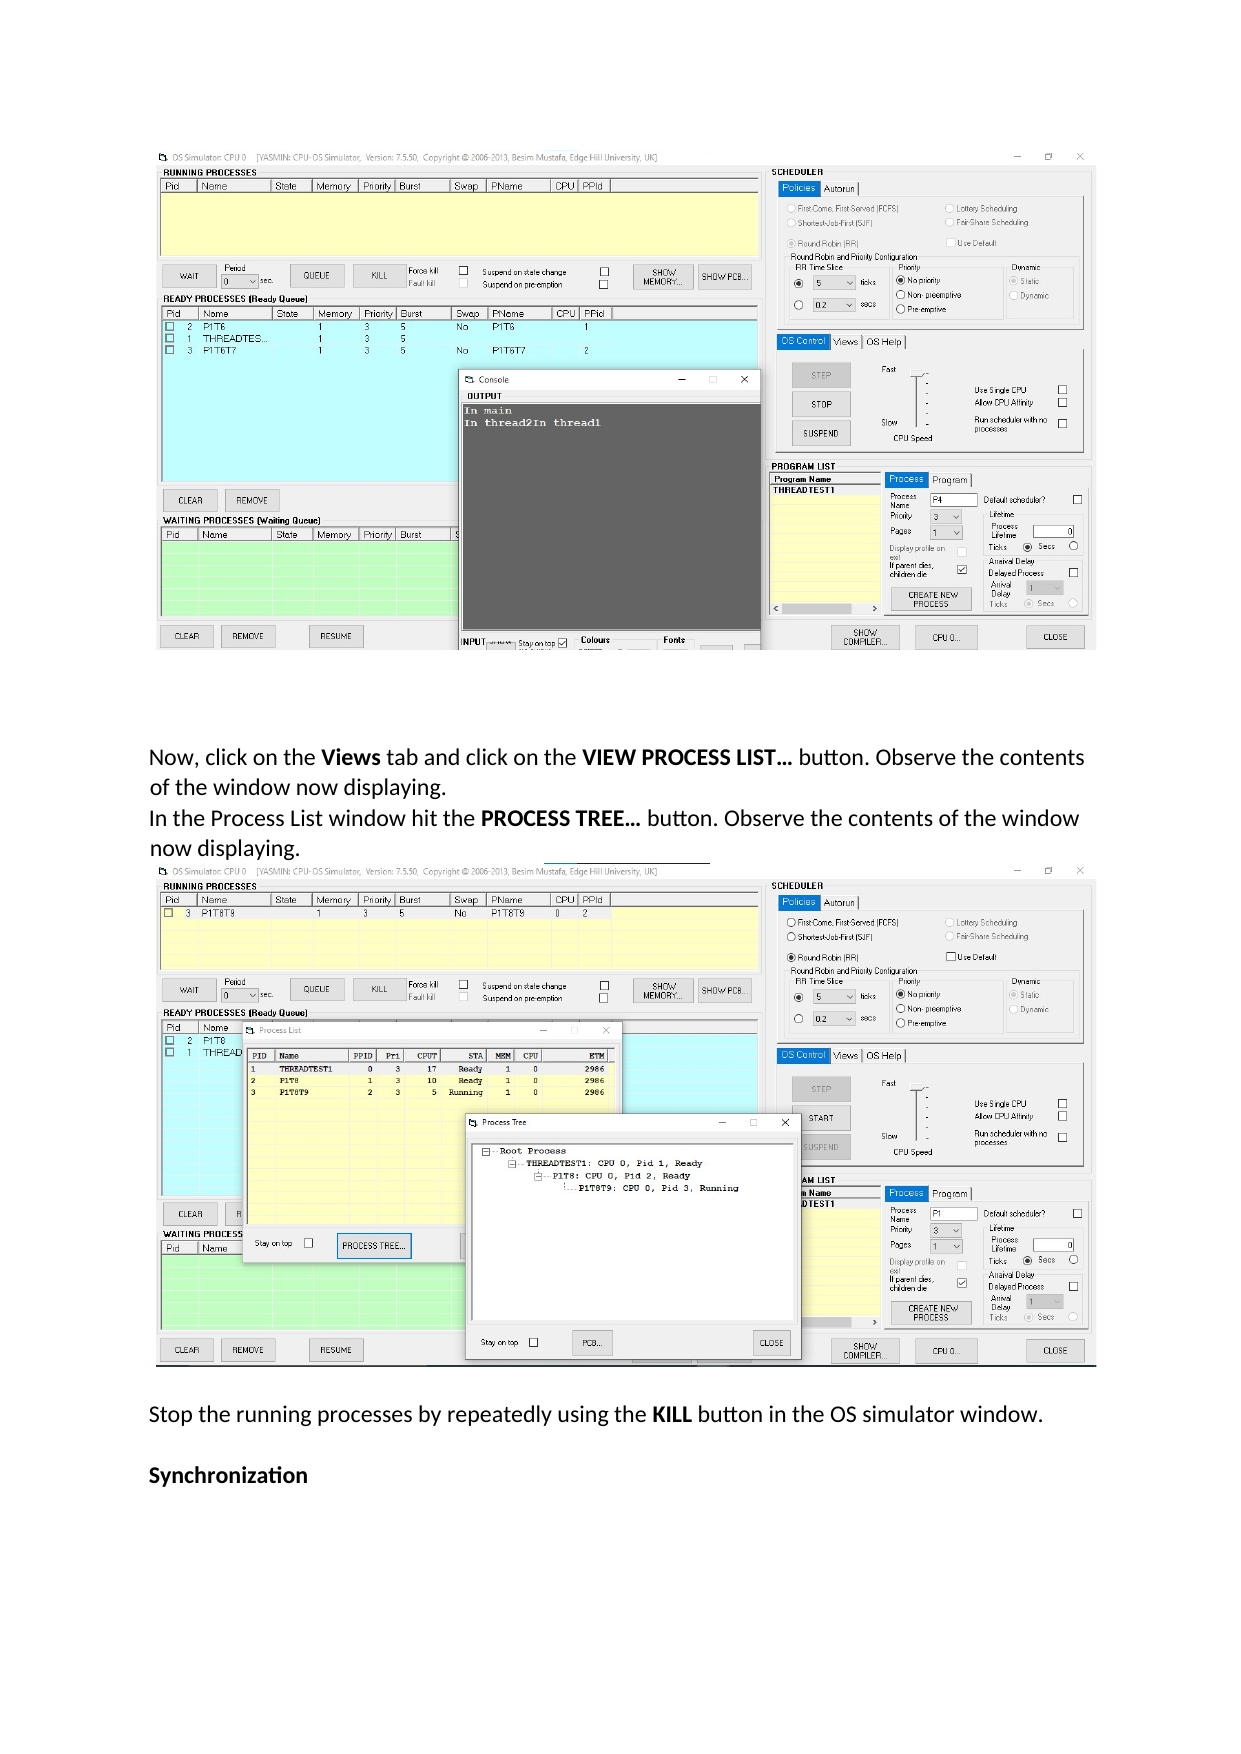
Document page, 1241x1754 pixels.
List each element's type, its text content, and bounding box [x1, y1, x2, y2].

picture [156, 150, 1097, 650]
text Synchronization [148, 1460, 1105, 1489]
text Stop the running processes by repeatedly using the KILL button in the OS simulator window. [148, 1399, 1094, 1429]
picture [156, 863, 1097, 1367]
text In the Process List window hit the PROCESS TREE… button. Observe the contents of the window now displaying. [148, 803, 1094, 862]
text Now, click on the Views tab and click on the VIEW PROCESS LIST… button. Observe the contents of the window now displaying. [148, 742, 1094, 802]
